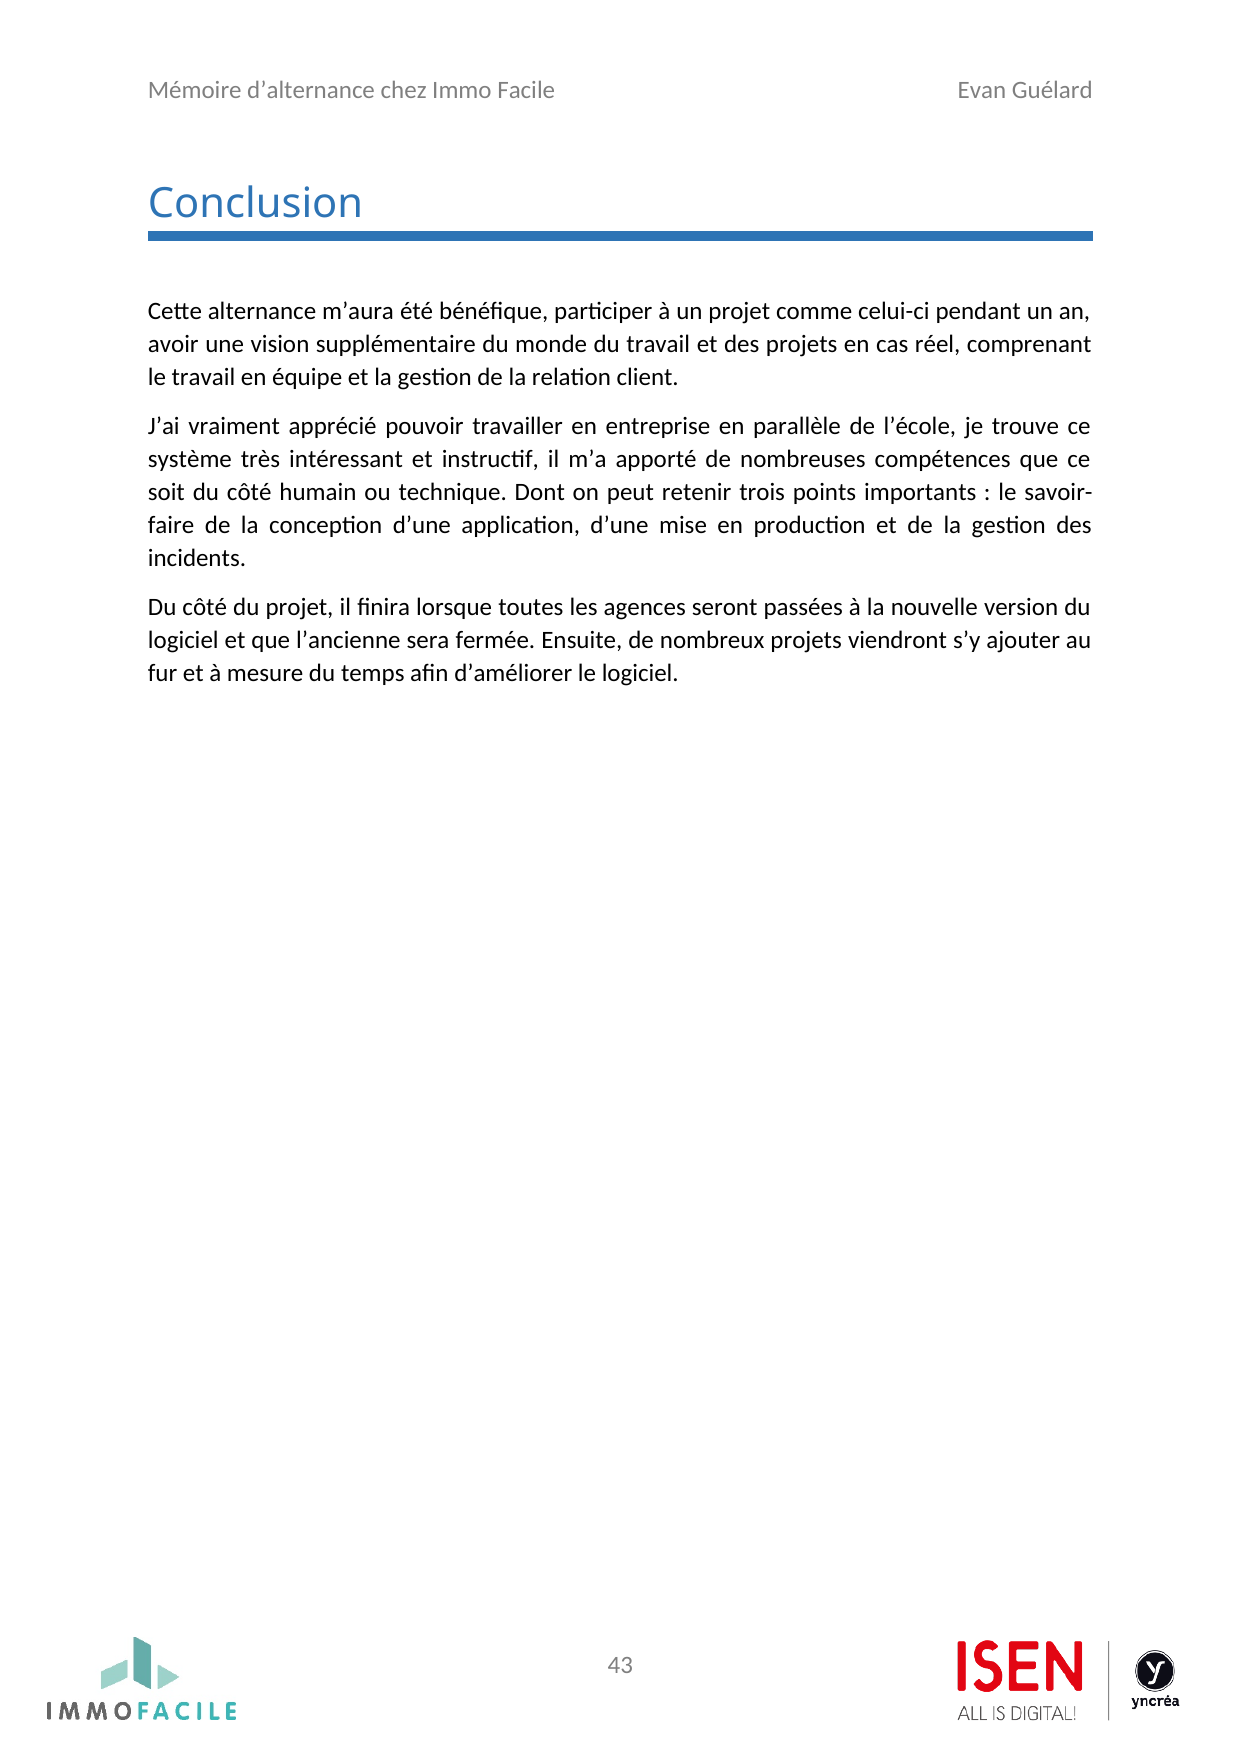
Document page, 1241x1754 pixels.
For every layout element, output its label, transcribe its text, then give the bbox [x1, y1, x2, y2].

subtitle Conclusion [148, 173, 1093, 231]
picture [931, 1638, 1200, 1721]
picture [47, 1637, 236, 1720]
text Du côté du projet, il finira lorsque toutes les agences seront passées à la nouvelle version du logiciel et que l’ancienne sera fermée. Ensuite, de nombreux projets viendront s’y ajouter au fur et à mesure du temps afin d’améliorer le logiciel. [148, 592, 1093, 688]
text Cette alternance m’aura été bénéfique, participer à un projet comme celui-ci pendant un an, avoir une vision supplémentaire du monde du travail et des projets en cas réel, comprenant le travail en équipe et la gestion de la relation client. [148, 295, 1093, 391]
text J’ai vraiment apprécié pouvoir travailler en entreprise en parallèle de l’école, je trouve ce système très intéressant et instructif, il m’a apporté de nombreuses compétences que ce soit du côté humain ou technique. Dont on peut retenir trois points importants : le savoir-faire de la conception d’une application, d’une mise en production et de la gestion des incidents. [148, 410, 1093, 572]
